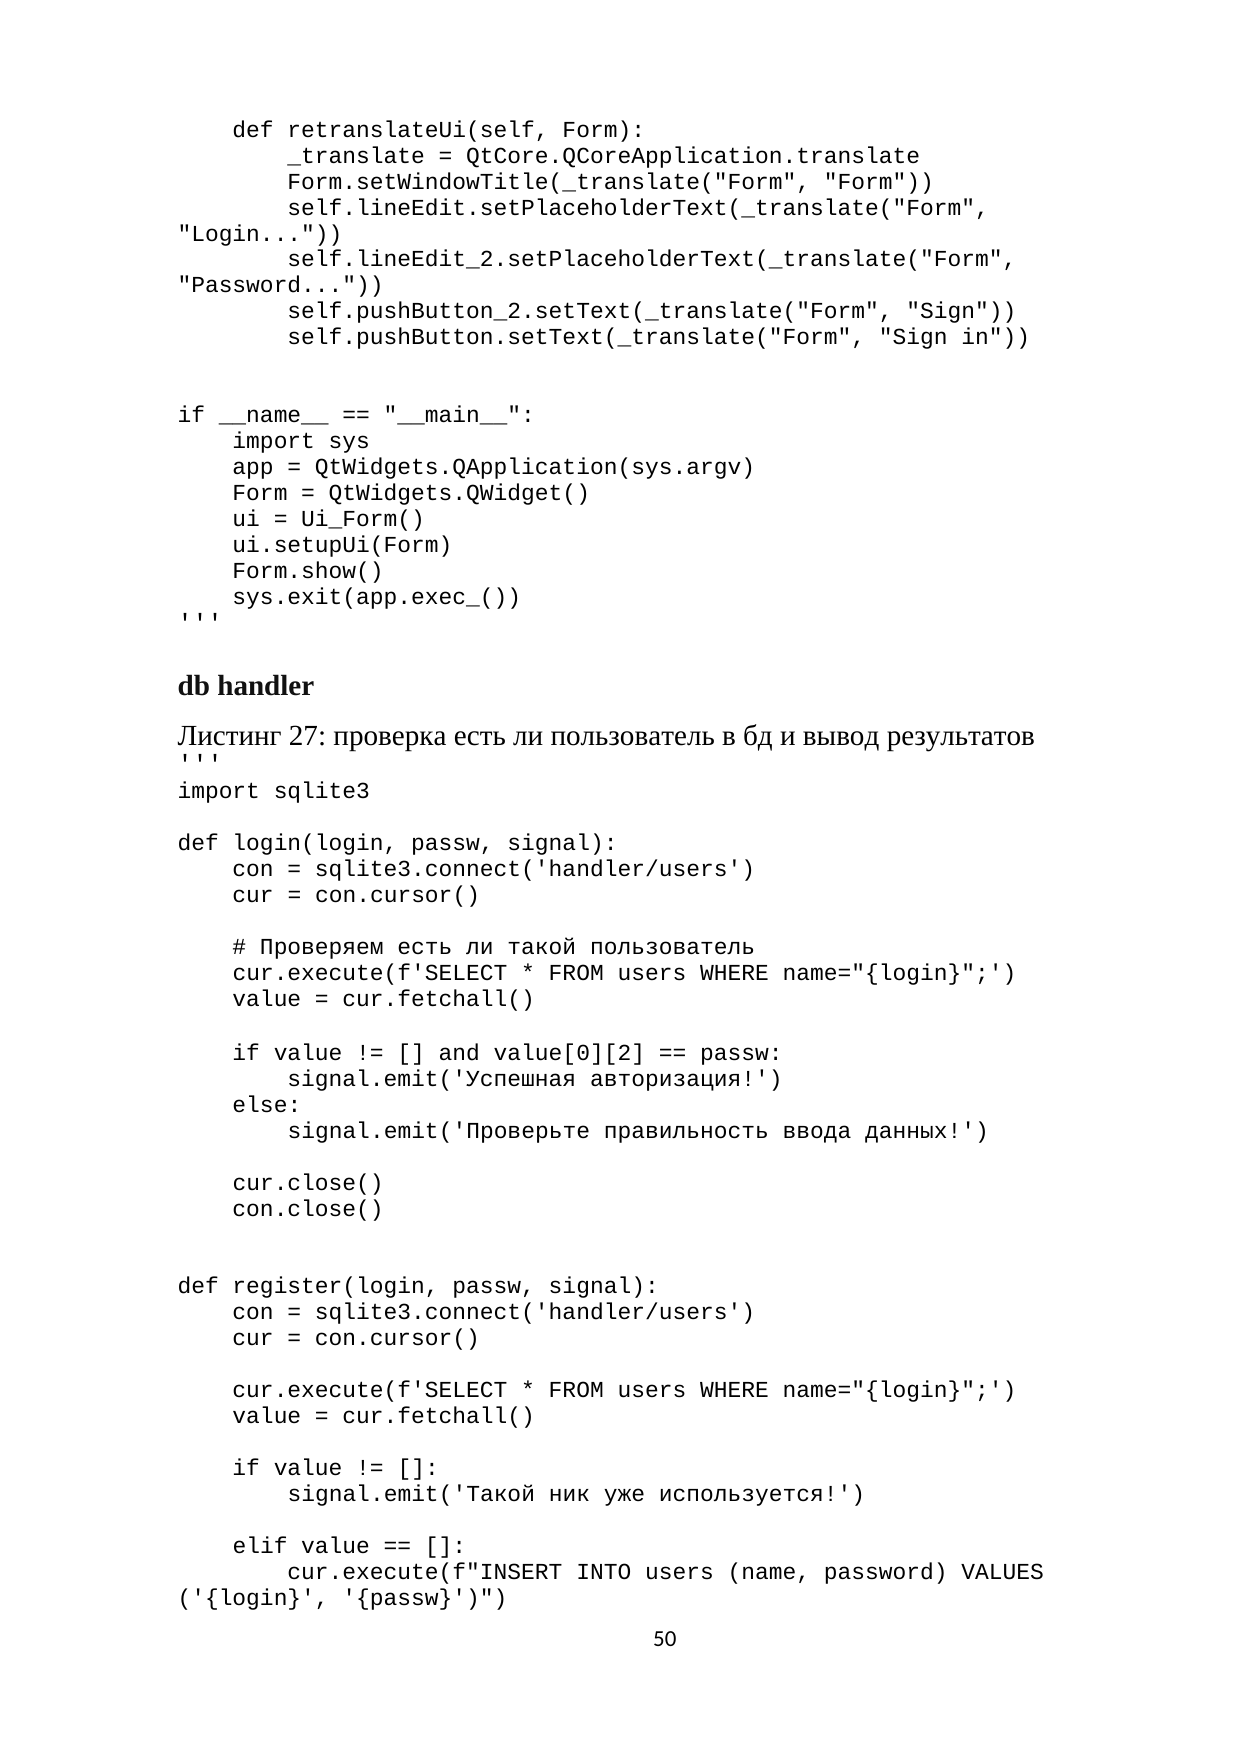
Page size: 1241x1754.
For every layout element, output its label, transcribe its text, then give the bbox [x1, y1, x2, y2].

text con = sqlite3.connect('handler/users') [177, 1301, 1152, 1327]
text Form.setWindowTitle(_translate("Form", "Form")) [177, 170, 1152, 196]
text def register(login, passw, signal): [177, 1275, 1152, 1301]
text cur.execute(f'SELECT * FROM users WHERE name="{login}";') [177, 1378, 1152, 1404]
text self.lineEdit.setPlaceholderText(_translate("Form", "Login...")) [177, 196, 1152, 248]
text con = sqlite3.connect('handler/users') [177, 858, 1152, 883]
text def retranslateUi(self, Form): [177, 118, 1152, 144]
text def login(login, passw, signal): [177, 832, 1152, 858]
text app = QtWidgets.QApplication(sys.argv) [177, 455, 1152, 481]
text Листинг 27: проверка есть ли пользователь в бд и вывод результатов [177, 718, 1152, 751]
text elif value == []: [177, 1534, 1152, 1560]
text # Проверяем есть ли такой пользователь [177, 935, 1152, 961]
text signal.emit('Такой ник уже используется!') [177, 1482, 1152, 1508]
text db handler [177, 668, 1152, 701]
text self.lineEdit_2.setPlaceholderText(_translate("Form", "Password...")) [177, 248, 1152, 300]
text cur.execute(f"INSERT INTO users (name, password) VALUES ('{login}', '{passw}')") [177, 1560, 1152, 1612]
text else: [177, 1093, 1152, 1119]
text import sqlite3 [177, 780, 1152, 806]
text signal.emit('Проверьте правильность ввода данных!') [177, 1119, 1152, 1145]
text ''' [177, 751, 1152, 780]
text if value != []: [177, 1456, 1152, 1482]
text ''' [177, 611, 1152, 639]
text signal.emit('Успешная авторизация!') [177, 1067, 1152, 1093]
text value = cur.fetchall() [177, 987, 1152, 1013]
text _translate = QtCore.QCoreApplication.translate [177, 144, 1152, 170]
text cur = con.cursor() [177, 1327, 1152, 1352]
text self.pushButton.setText(_translate("Form", "Sign in")) [177, 326, 1152, 352]
text value = cur.fetchall() [177, 1404, 1152, 1430]
text con.close() [177, 1197, 1152, 1223]
text Form = QtWidgets.QWidget() [177, 481, 1152, 507]
text if __name__ == "__main__": [177, 403, 1152, 429]
text cur = con.cursor() [177, 883, 1152, 909]
text cur.execute(f'SELECT * FROM users WHERE name="{login}";') [177, 961, 1152, 987]
text sys.exit(app.exec_()) [177, 585, 1152, 611]
text if value != [] and value[0][2] == passw: [177, 1041, 1152, 1067]
text import sys [177, 429, 1152, 455]
text ui.setupUi(Form) [177, 533, 1152, 559]
text Form.show() [177, 559, 1152, 585]
text self.pushButton_2.setText(_translate("Form", "Sign")) [177, 300, 1152, 326]
text ui = Ui_Form() [177, 507, 1152, 533]
text cur.close() [177, 1171, 1152, 1197]
